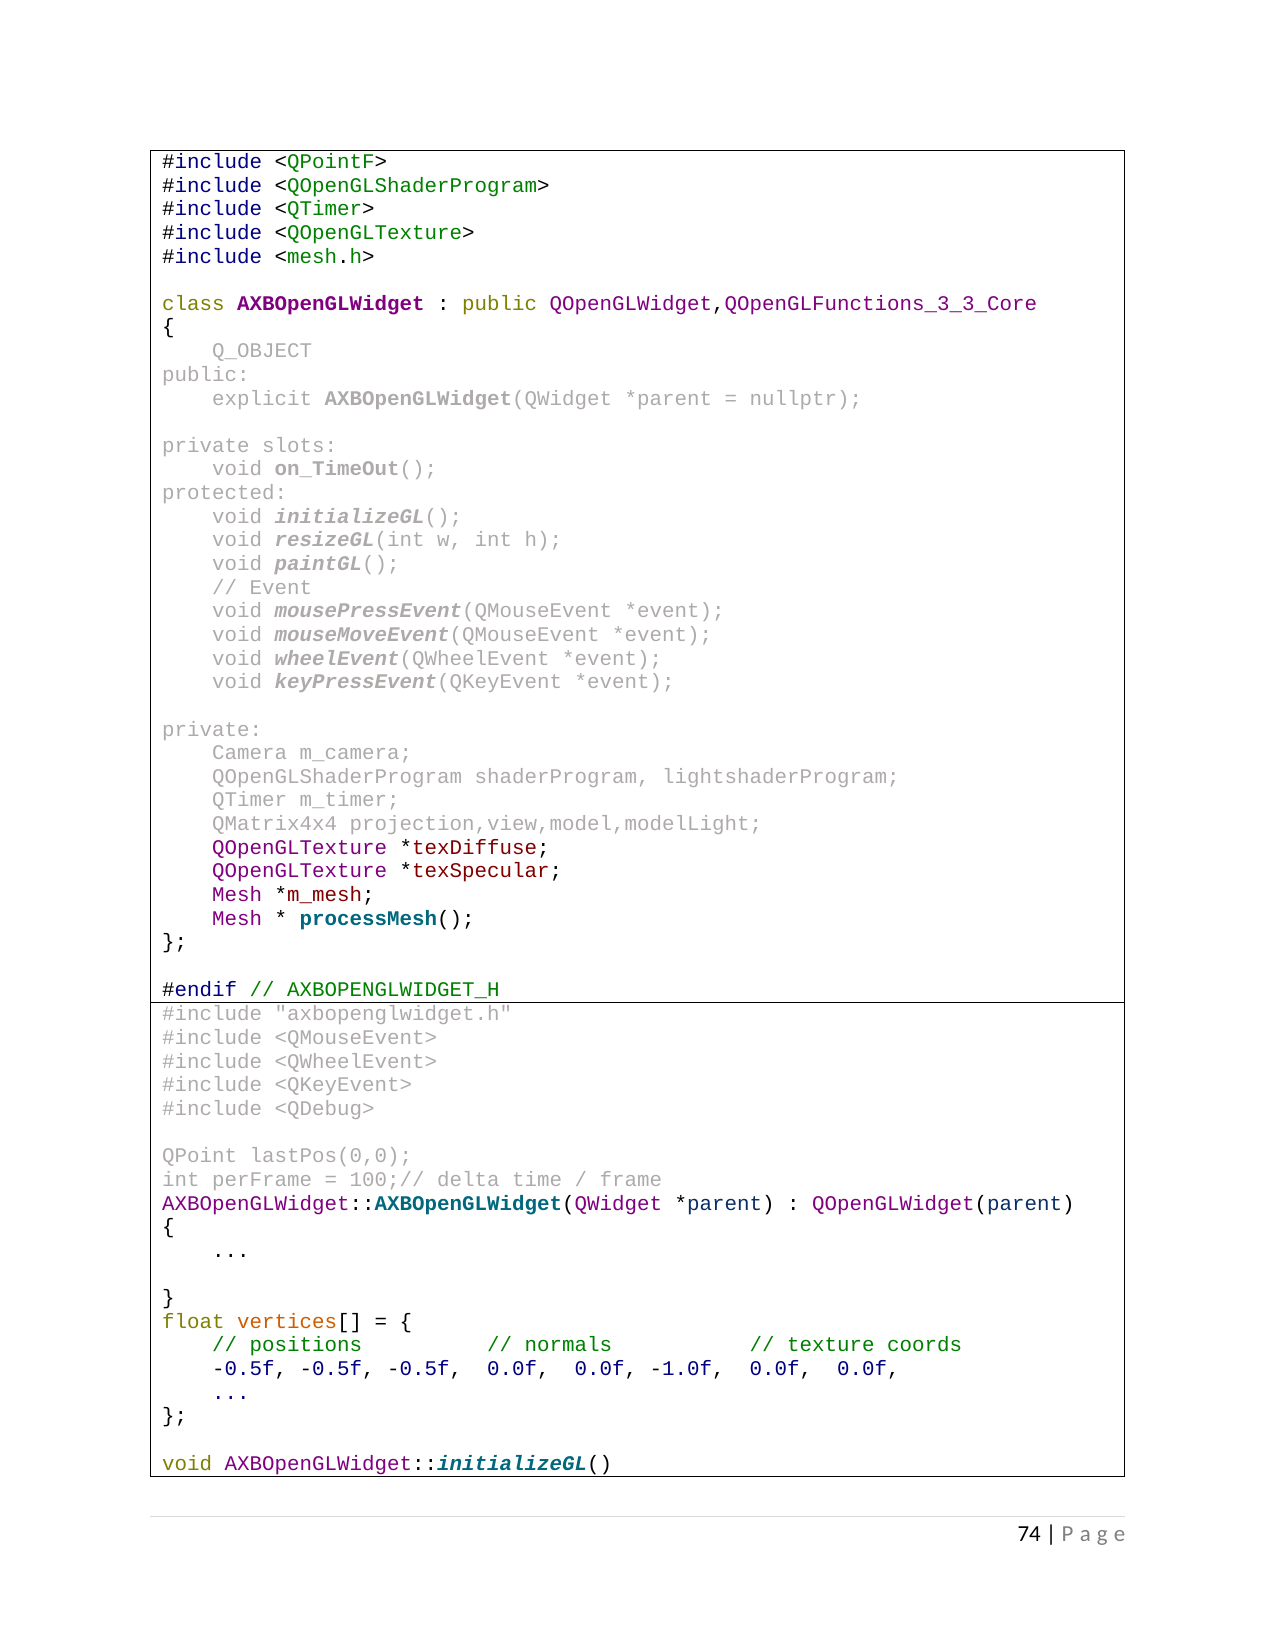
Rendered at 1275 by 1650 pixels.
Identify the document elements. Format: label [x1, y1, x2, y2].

table_cell [151, 1003, 1124, 1476]
table_header [151, 151, 1124, 1002]
